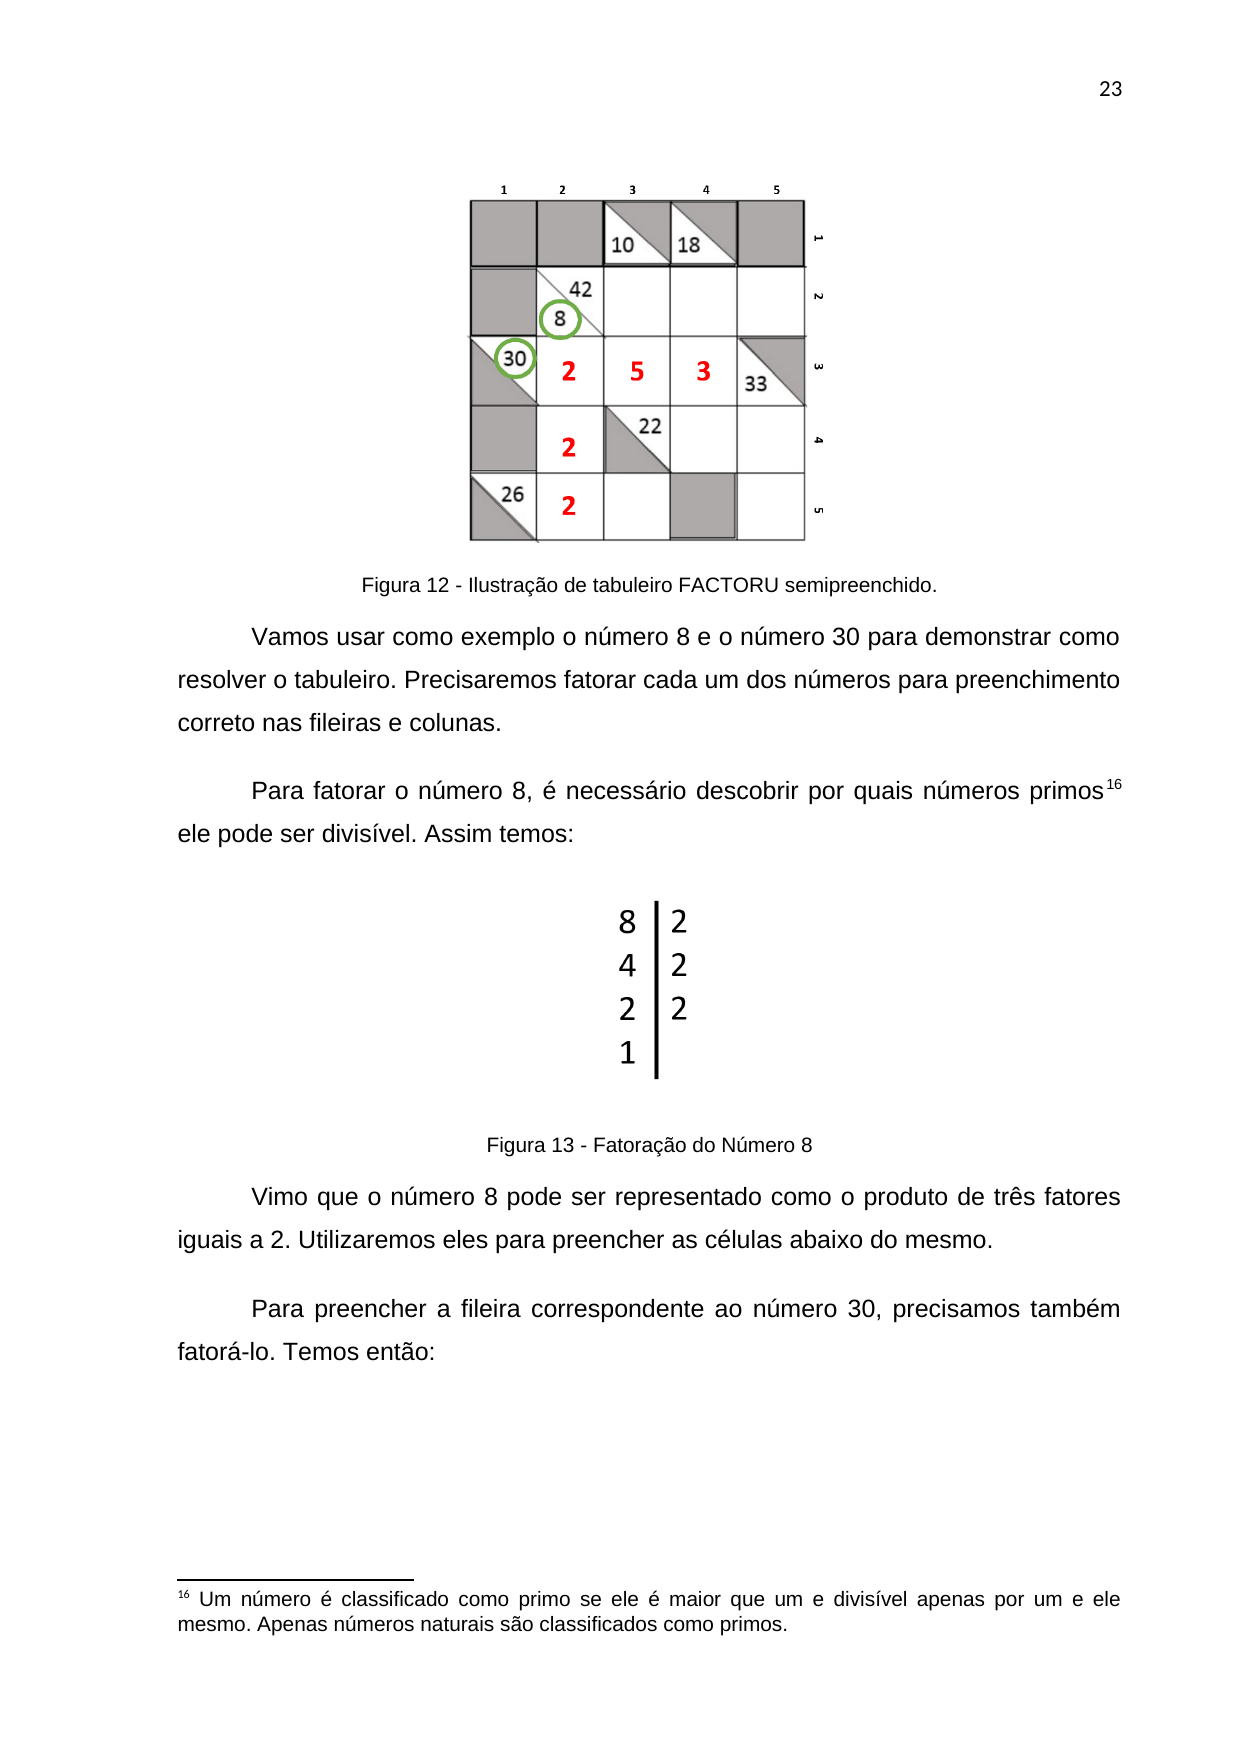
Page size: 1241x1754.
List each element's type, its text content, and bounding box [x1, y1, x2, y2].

text Para fatorar o número 8, é necessário descobrir por quais números primos ele pode ser divisível. Assim temos: [177, 776, 1122, 848]
text Figura 13 - Fatoração do Número 8 [177, 1133, 1122, 1157]
text Vamos usar como exemplo o número 8 e o número 30 para demonstrar como resolver o tabuleiro. Precisaremos fatorar cada um dos números para preenchimento correto nas fileiras e colunas. [177, 622, 1122, 737]
text Para preencher a fileira correspondente ao número 30, precisamos também fatorá-lo. Temos então: [177, 1293, 1122, 1365]
picture [467, 177, 833, 548]
text Figura 12 - Ilustração de tabuleiro FACTORU semipreenchido. [177, 573, 1122, 597]
text Vimo que o número 8 pode ser representado como o produto de três fatores iguais a 2. Utilizaremos eles para preencher as células abaixo do mesmo. [177, 1182, 1122, 1254]
picture [596, 887, 703, 1095]
